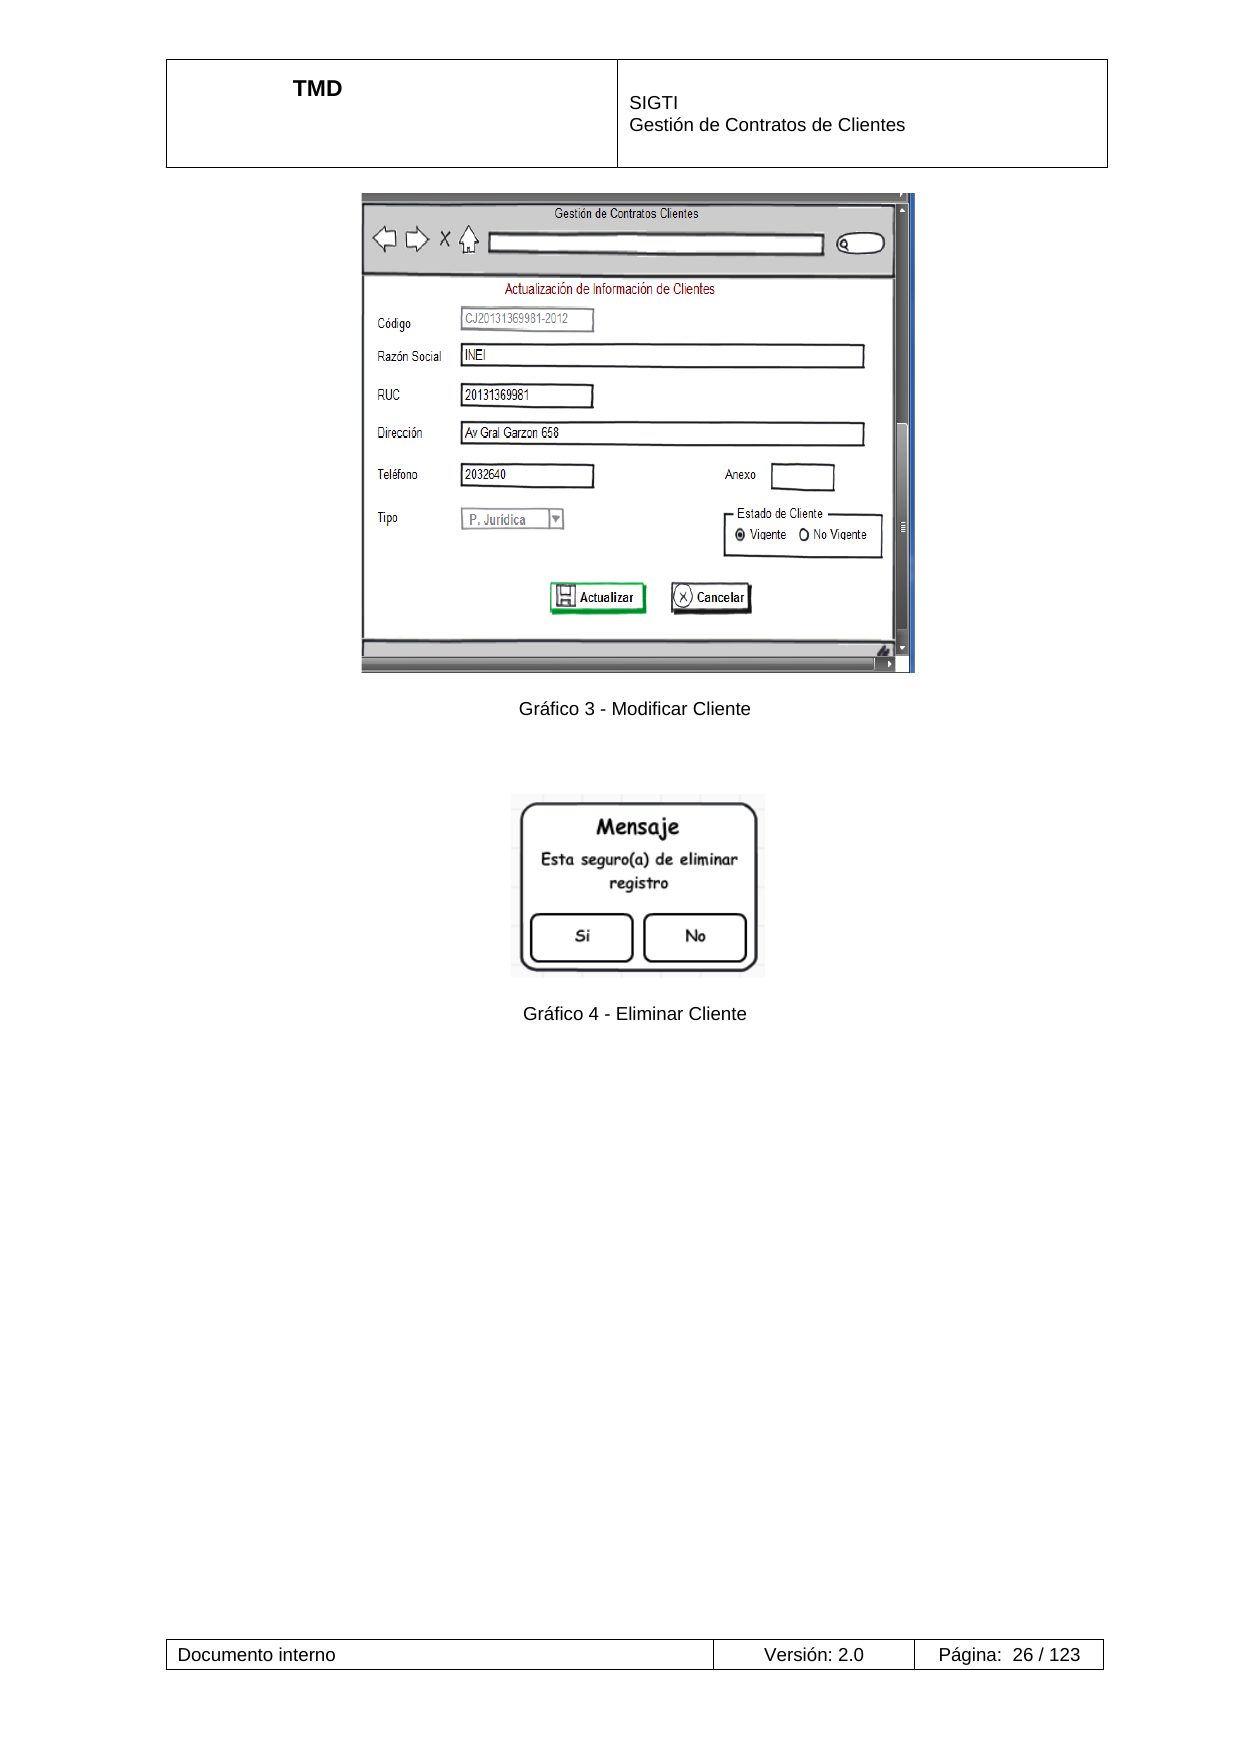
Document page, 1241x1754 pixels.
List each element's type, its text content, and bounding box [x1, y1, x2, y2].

list Gráfico 3 - Modificar Cliente [177, 698, 1092, 719]
picture [361, 193, 915, 673]
picture [511, 794, 765, 978]
list Gráfico 4 - Eliminar Cliente [177, 1002, 1092, 1024]
